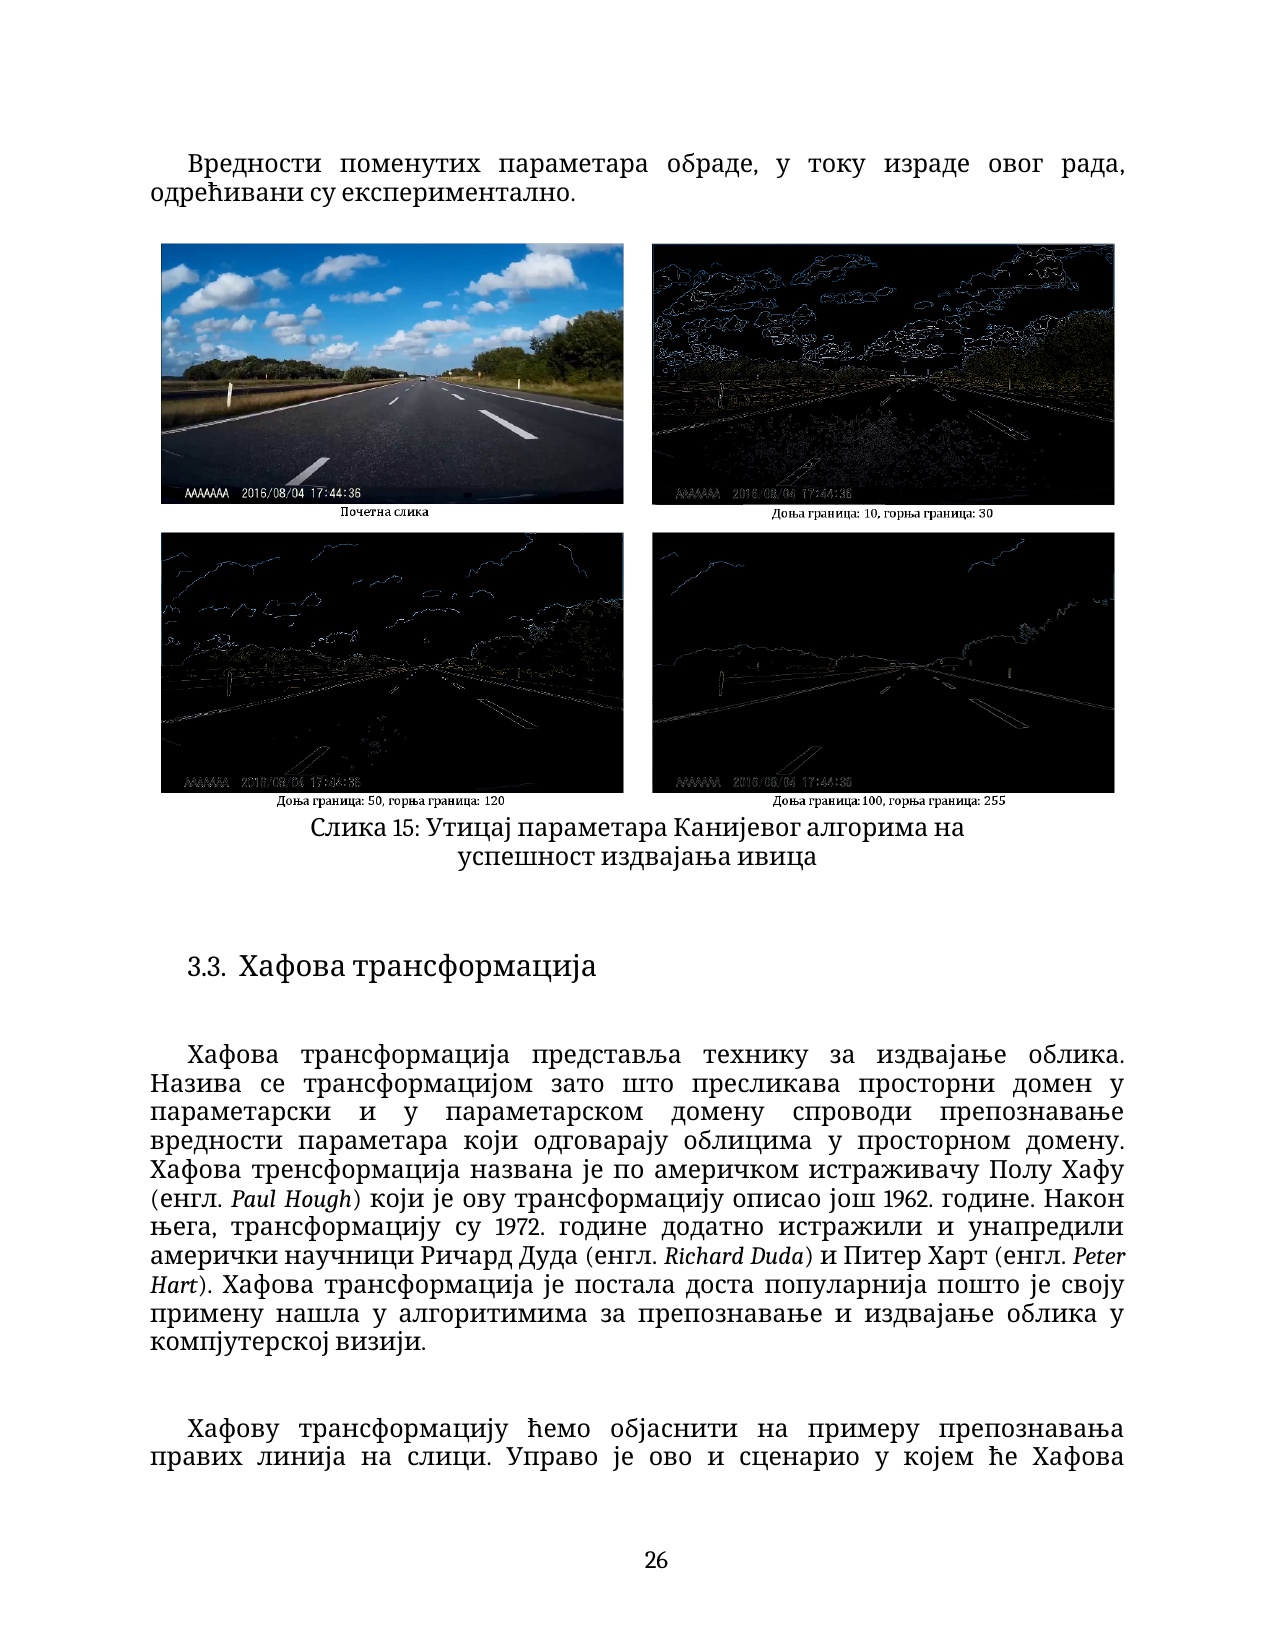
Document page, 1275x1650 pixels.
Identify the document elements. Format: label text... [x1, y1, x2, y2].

subtitle Хафова трансформација [187, 950, 1125, 983]
title Слика 15: Утицај параметара Канијевог алгорима на успешност издвајања ивица [150, 814, 1125, 871]
text Хафова трансформација представља технику за издвајање облика. Назива се трансформацијом зато што пресликава просторни домен у параметарски и у параметарском домену спроводи препознавање вредности параметара који одговарају облицима у просторном домену. Хафова тренсформација названа је по америчком истраживачу Полу Хафу (енгл. Paul Hough) који је ову трансформацију описао још 1962. године. Након њега, трансформацију су 1972. године додатно истражили и унапредили амерички научници Ричард Дуда (енгл. Richard Duda) и Питер Харт (енгл. Peter Hart). Хафова трансформација је постала доста популарнија пошто је своју примену нашла у алгоритимима за препознавање и издвајање облика у компјутерској визији. [150, 1041, 1125, 1357]
picture [150, 236, 1125, 814]
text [150, 1414, 1125, 1472]
text Вредности поменутих параметара обраде, у току израде овог рада, одрећивани су експериментално. [150, 150, 1125, 207]
